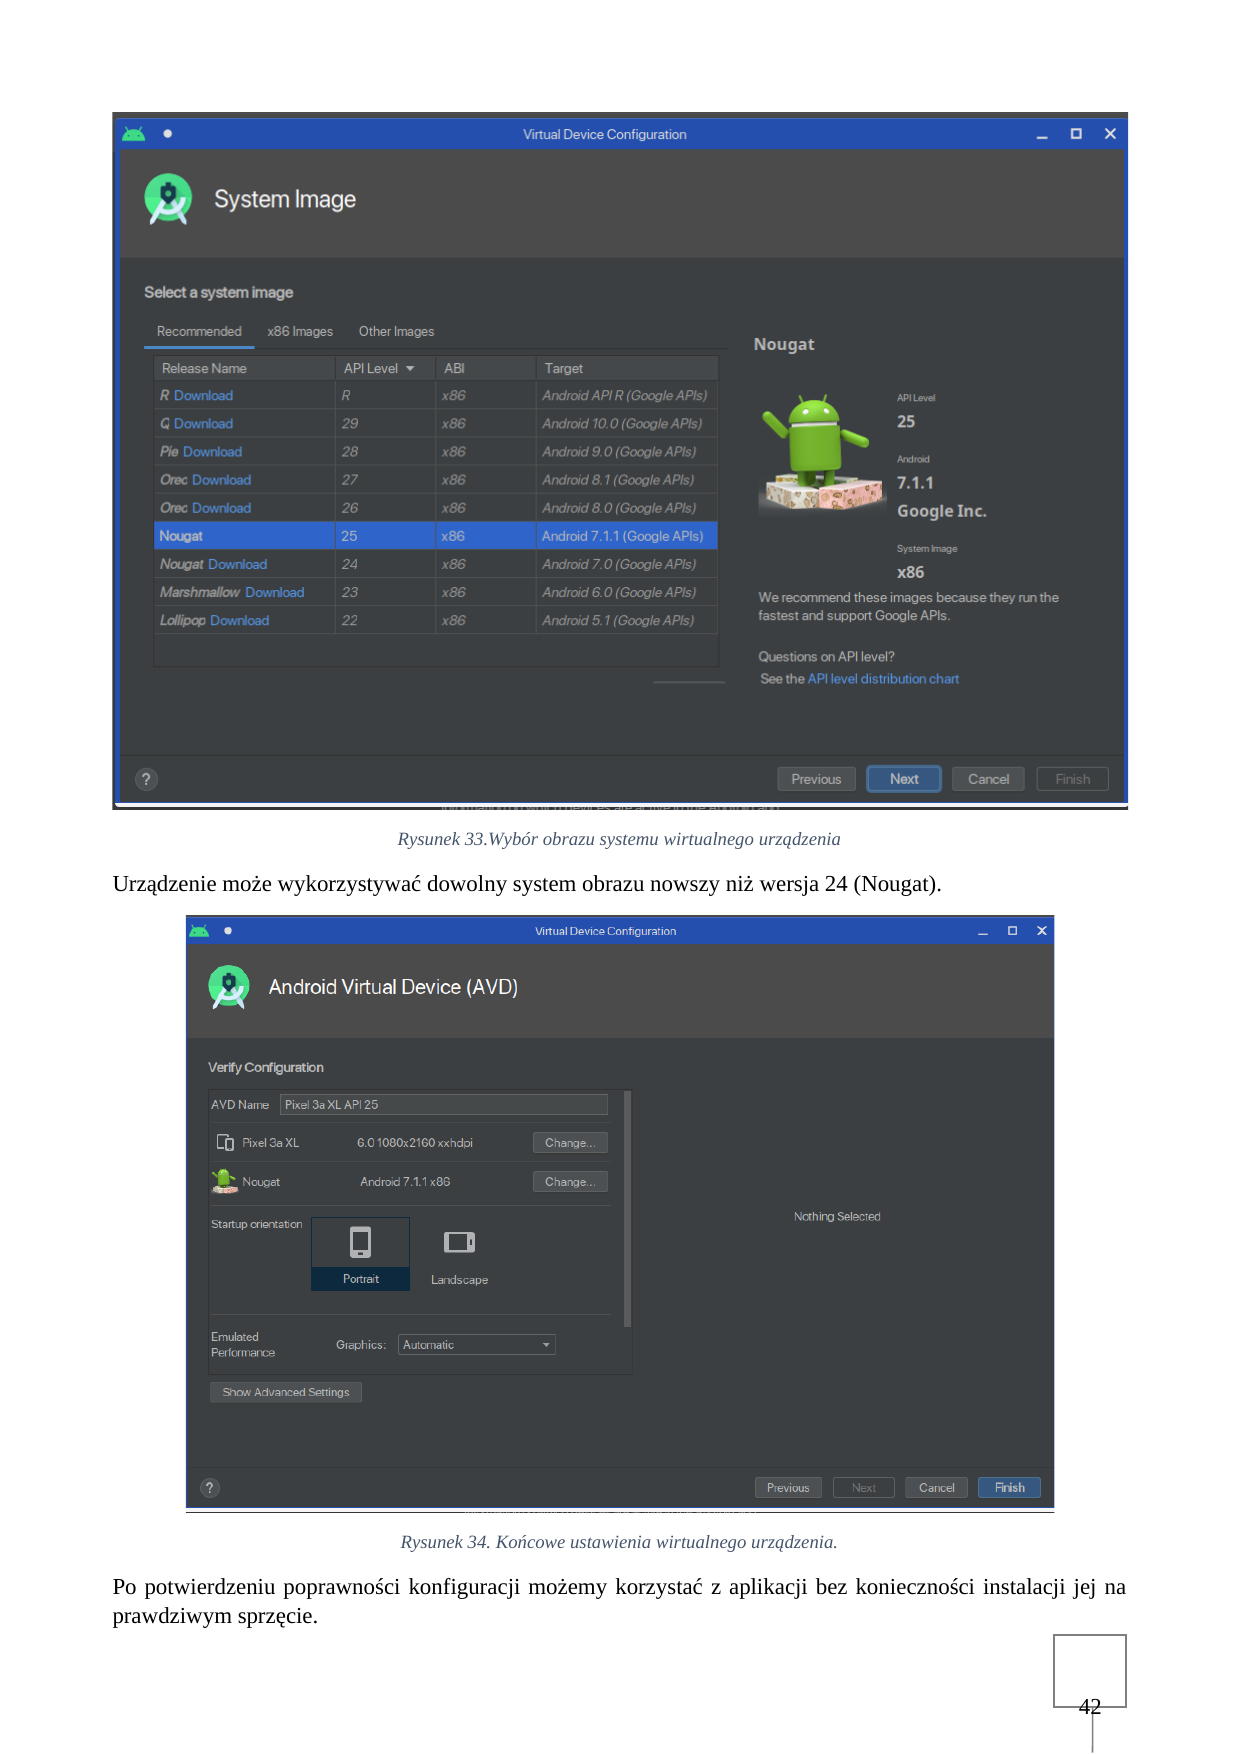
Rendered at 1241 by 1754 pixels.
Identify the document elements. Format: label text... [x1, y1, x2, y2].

text Urządzenie może wykorzystywać dowolny system obrazu nowszy niż wersja 24 (Nougat). [112, 871, 1128, 897]
text Po potwierdzeniu poprawności konfiguracji możemy korzystać z aplikacji bez konieczności instalacji jej na prawdziwym sprzęcie. [112, 1573, 1128, 1628]
picture [185, 915, 1055, 1513]
picture [112, 112, 1129, 810]
